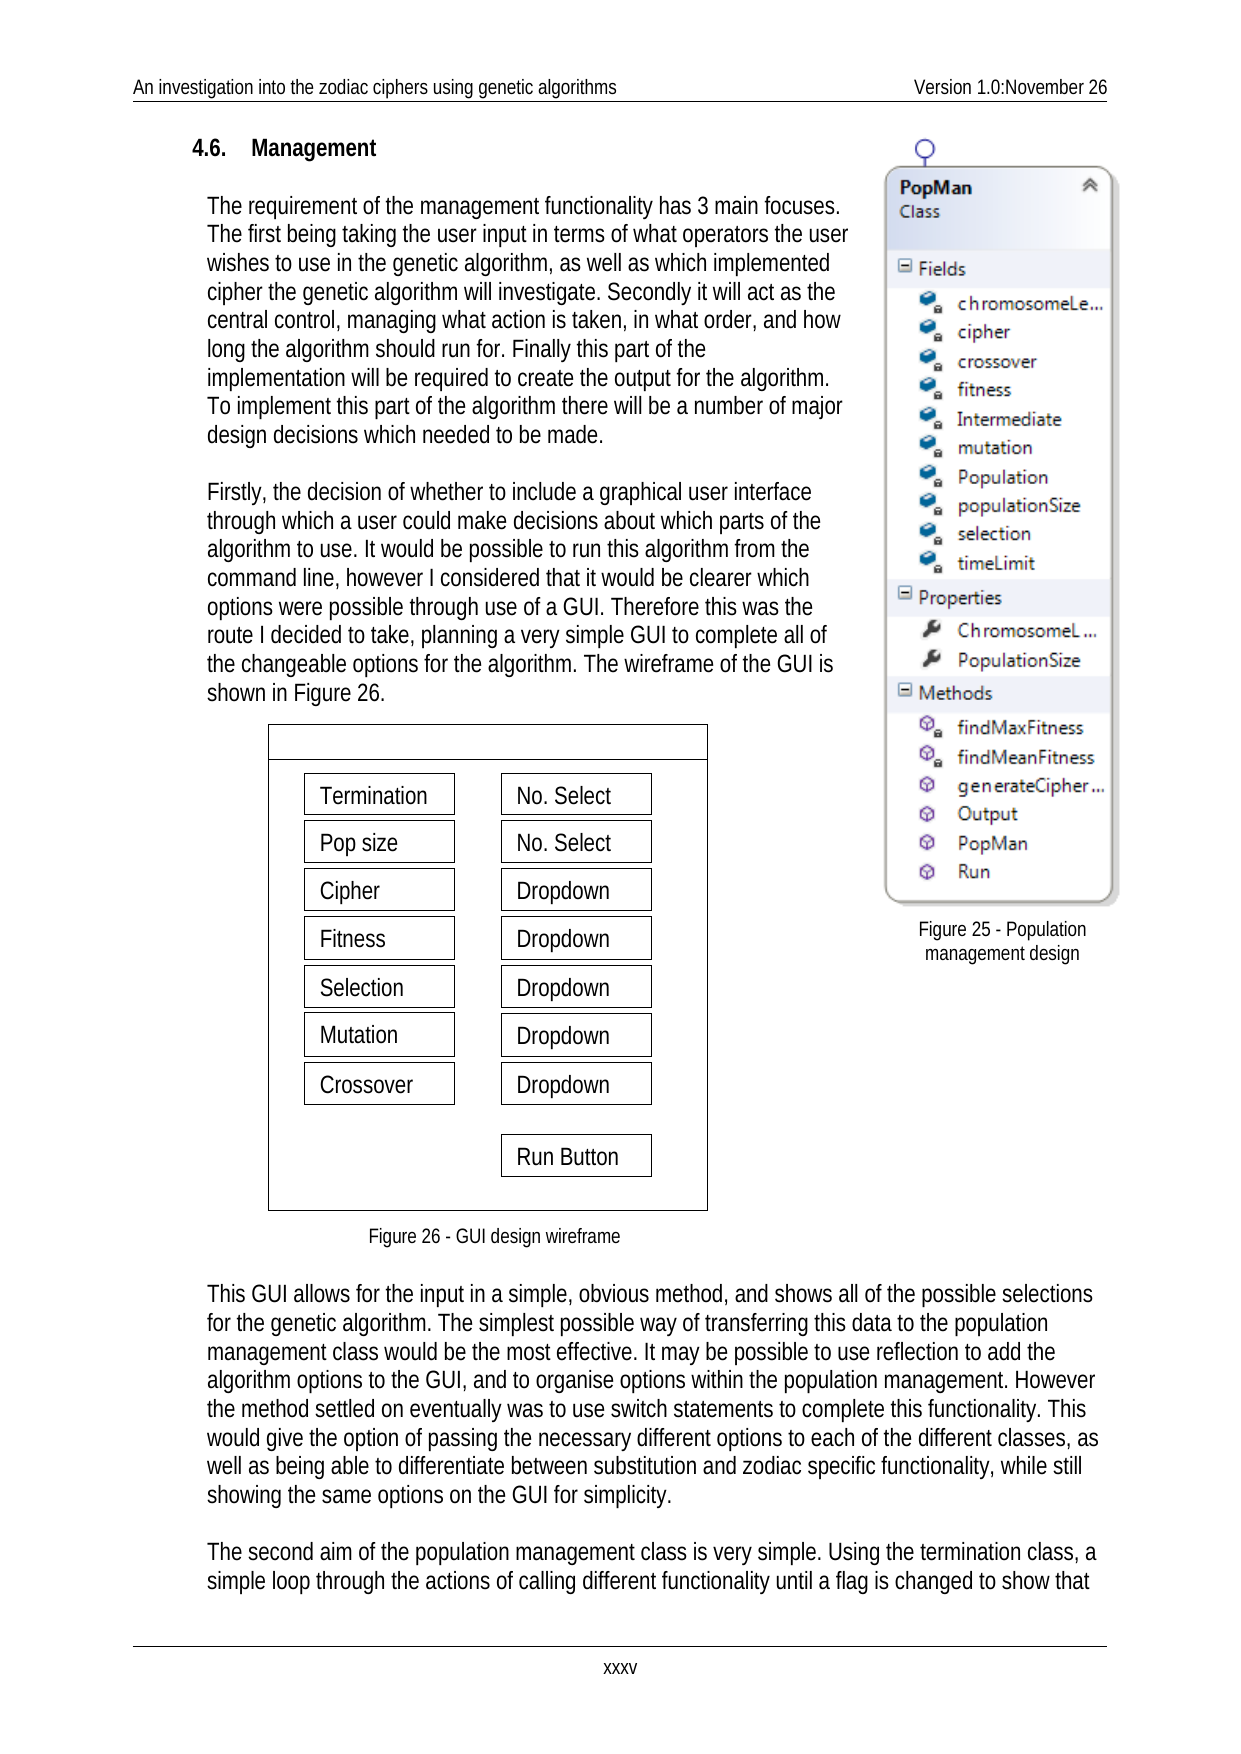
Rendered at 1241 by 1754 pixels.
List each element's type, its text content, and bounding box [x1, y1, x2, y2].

subtitle Management [192, 133, 870, 162]
text This GUI allows for the input in a simple, obvious method, and shows all of the possible selections for the genetic algorithm. The simplest possible way of transferring this data to the population management class would be the most effective. It may be possible to use reflection to add the algorithm options to the GUI, and to organise options within the population management. However the method settled on eventually was to use switch statements to complete this functionality. This would give the option of passing the necessary different options to each of the different classes, as well as being able to differentiate between substitution and zodiac specific functionality, while still showing the same options on the GUI for simplicity. [207, 1279, 1107, 1508]
text The requirement of the management functionality has 3 main focuses. The first being taking the user input in terms of what operators the user wishes to use in the genetic algorithm, as well as which implemented cipher the genetic algorithm will investigate. Secondly it will act as the central control, managing what action is taken, in what order, and how long the algorithm should run for. Finally this part of the implementation will be required to create the output for the algorithm. To implement this part of the algorithm there will be a number of major design decisions which needed to be made. [207, 191, 870, 448]
text Firstly, the decision of whether to include a graphical user interface through which a user could make decisions about which parts of the algorithm to use. It would be possible to run this algorithm from the command line, however I considered that it would be clearer which options were possible through use of a GUI. Therefore this was the route I decided to take, planning a very simple GUI to complete all of the changeable options for the algorithm. The wireframe of the GUI is shown in Figure 26. [207, 477, 870, 706]
picture [870, 125, 1125, 916]
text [207, 1537, 1107, 1594]
